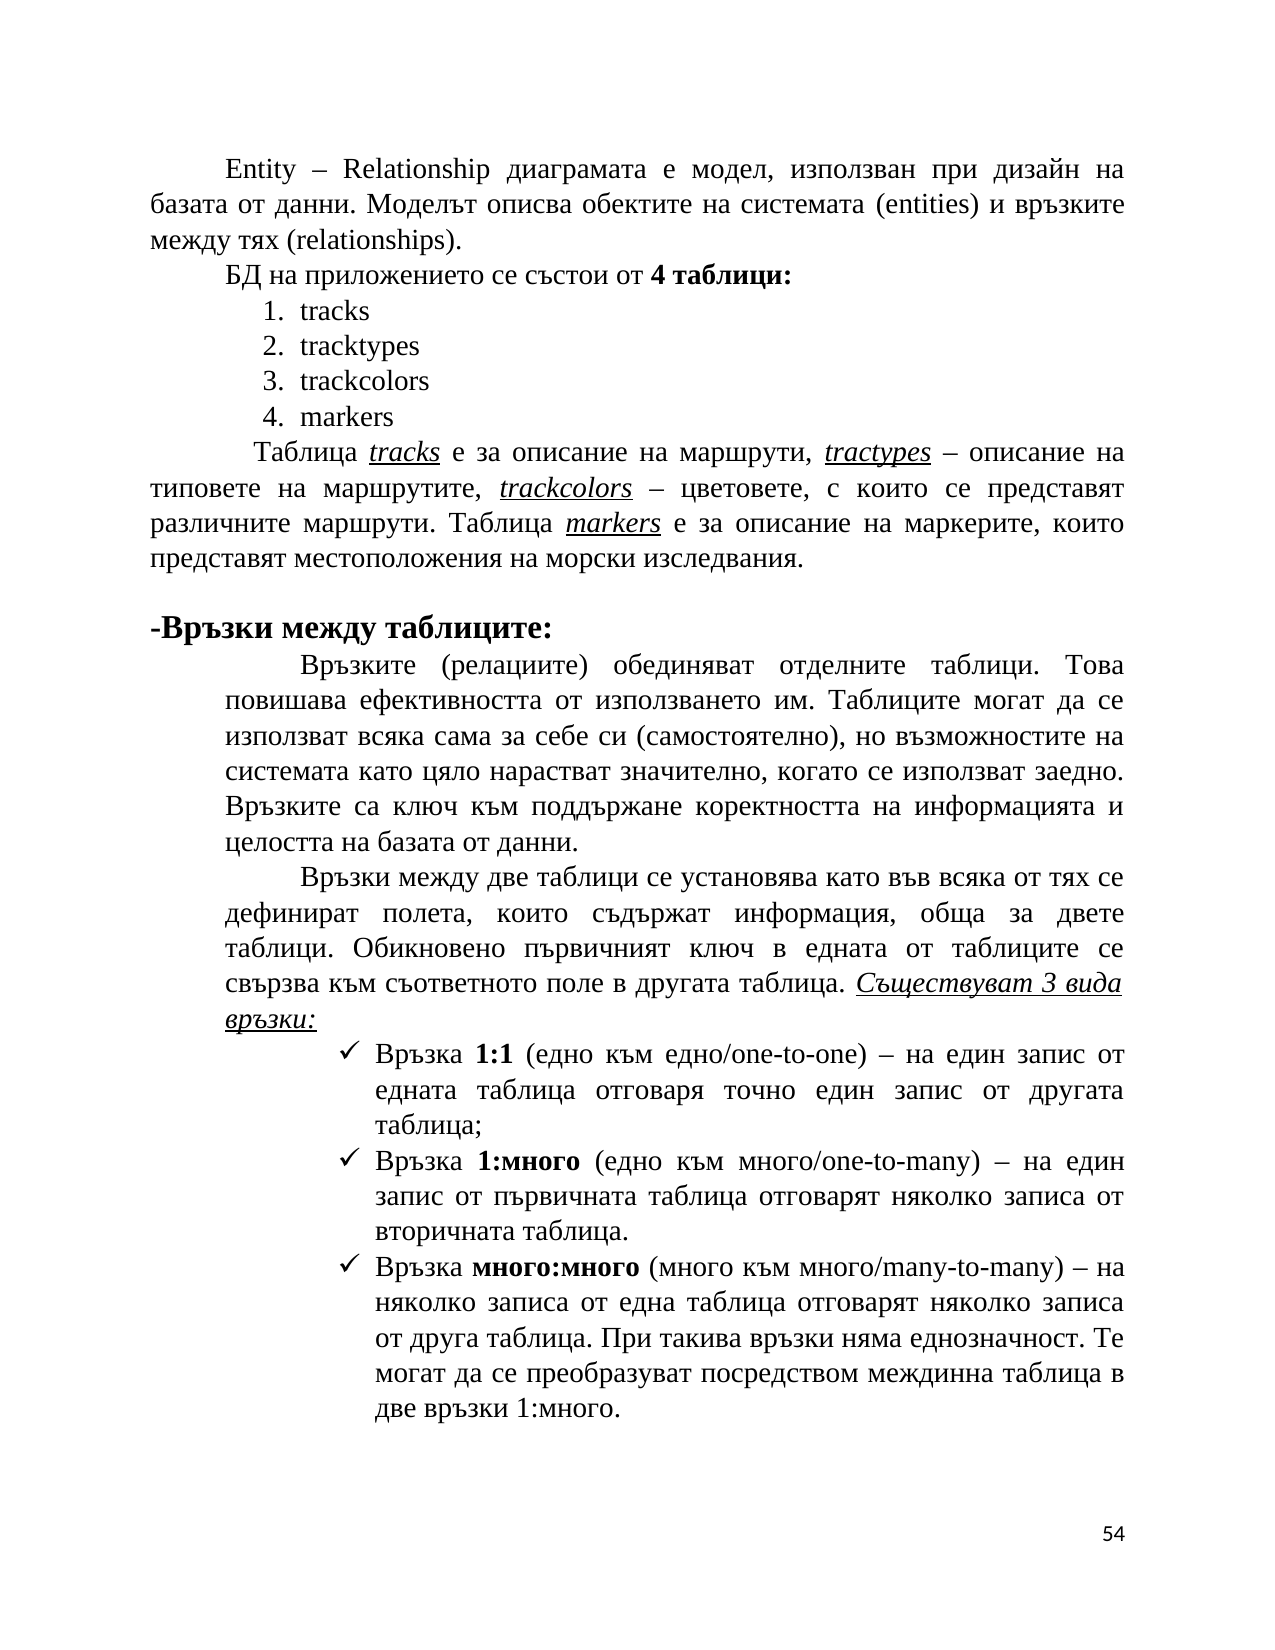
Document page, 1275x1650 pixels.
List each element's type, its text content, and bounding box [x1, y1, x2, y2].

text Връзките (релациите) обединяват отделните таблици. Това повишава ефективността от използването им. Таблиците могат да се използват всяка сама за себе си (самостоятелно), но възможностите на системата като цяло нарастват значително, когато се използват заедно. Връзките са ключ към поддържане коректността на информацията и целостта на базата от данни. [225, 646, 1125, 858]
list trackcolors [262, 362, 1125, 398]
list tracks [262, 292, 1125, 327]
text -Връзки между таблиците: [150, 610, 1125, 646]
text БД на приложението се състои от 4 таблици: [150, 256, 1125, 292]
list Връзка 1:1 (едно към едно/one-to-one) – на един запис от едната таблица отговаря точно един запис от другата таблица; [337, 1035, 1125, 1142]
text Таблица tracks е за описание на маршрути, tractypes – описание на типовете на маршрутите, trackcolors – цветовете, с които се представят различните маршрути. Таблица markers е за описание на маркерите, които представят местоположения на морски изследвания. [150, 433, 1125, 575]
list tracktypes [262, 327, 1125, 362]
list Връзка 1:много (едно към много/one-to-many) – на един запис от първичната таблица отговарят няколко записа от вторичната таблица. [337, 1142, 1125, 1248]
list Връзка много:много (много към много/many-to-many) – на няколко записа от една таблица отговарят няколко записа от друга таблица. При такива връзки няма еднозначност. Те могат да се преобразуват посредством междинна таблица в две връзки 1:много. [337, 1248, 1125, 1425]
list markers [262, 398, 1125, 433]
text Връзки между две таблици се установява като във всяка от тях се дефинират полета, които съдържат информация, обща за двете таблици. Обикновено първичният ключ в едната от таблиците се свързва към съответното поле в другата таблица. Съществуват 3 вида връзки: [225, 858, 1125, 1035]
text Entity – Relationship диаграмата е модел, използван при дизайн на базата от данни. Моделът описва обектите на системата (entities) и връзките между тяx (relationships). [150, 150, 1125, 256]
